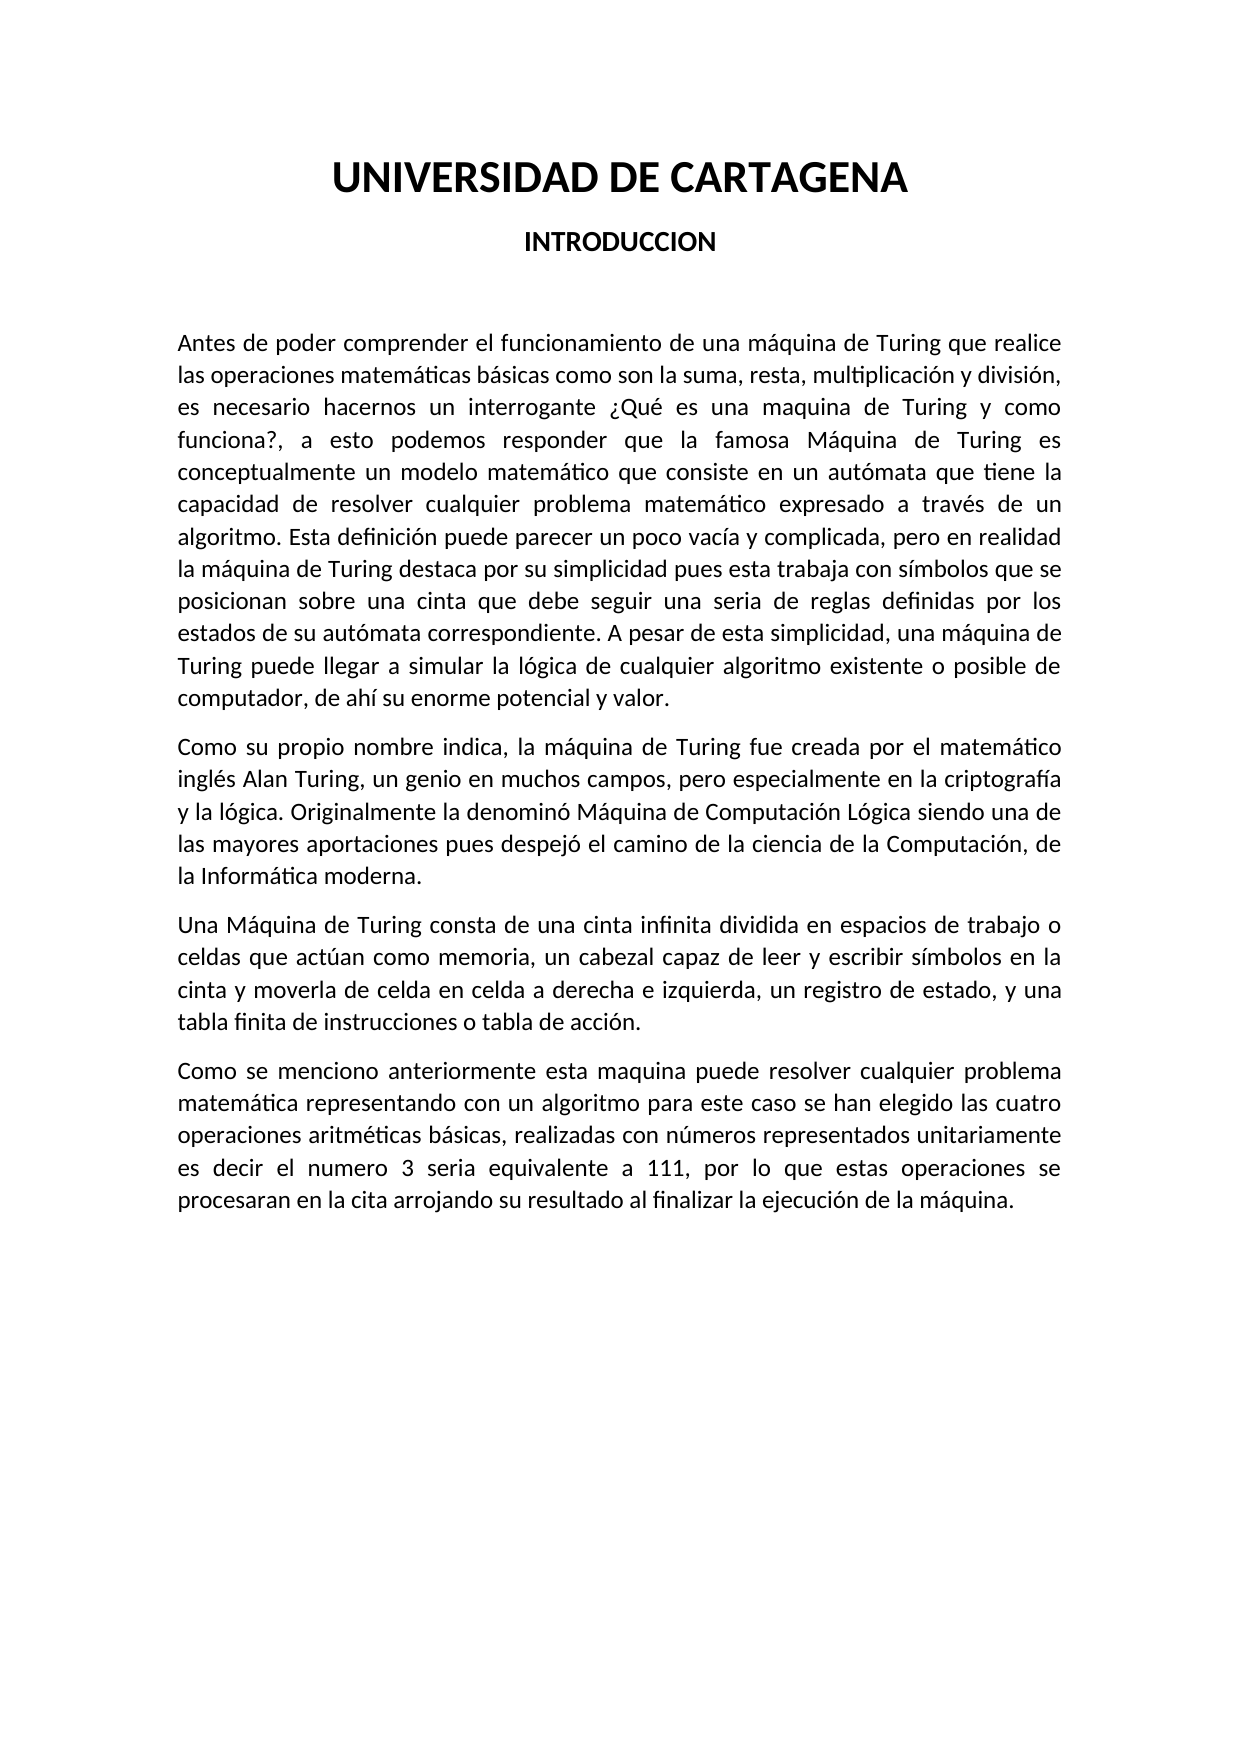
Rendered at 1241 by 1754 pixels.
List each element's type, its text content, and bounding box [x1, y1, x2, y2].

text UNIVERSIDAD DE CARTAGENA [177, 148, 1063, 203]
text Antes de poder comprender el funcionamiento de una máquina de Turing que realice las operaciones matemáticas básicas como son la suma, resta, multiplicación y división, es necesario hacernos un interrogante ¿Qué es una maquina de Turing y como funciona?, a esto podemos responder que la famosa Máquina de Turing es conceptualmente un modelo matemático que consiste en un autómata que tiene la capacidad de resolver cualquier problema matemático expresado a través de un algoritmo. Esta definición puede parecer un poco vacía y complicada, pero en realidad la máquina de Turing destaca por su simplicidad pues esta trabaja con símbolos que se posicionan sobre una cinta que debe seguir una seria de reglas definidas por los estados de su autómata correspondiente. A pesar de esta simplicidad, una máquina de Turing puede llegar a simular la lógica de cualquier algoritmo existente o posible de computador, de ahí su enorme potencial y valor. [177, 327, 1063, 713]
text Una Máquina de Turing consta de una cinta infinita dividida en espacios de trabajo o celdas que actúan como memoria, un cabezal capaz de leer y escribir símbolos en la cinta y moverla de celda en celda a derecha e izquierda, un registro de estado, y una tabla finita de instrucciones o tabla de acción. [177, 909, 1063, 1037]
text INTRODUCCION [177, 223, 1063, 259]
text Como su propio nombre indica, la máquina de Turing fue creada por el matemático inglés Alan Turing, un genio en muchos campos, pero especialmente en la criptografía y la lógica. Originalmente la denominó Máquina de Computación Lógica siendo una de las mayores aportaciones pues despejó el camino de la ciencia de la Computación, de la Informática moderna. [177, 731, 1063, 891]
text Como se menciono anteriormente esta maquina puede resolver cualquier problema matemática representando con un algoritmo para este caso se han elegido las cuatro operaciones aritméticas básicas, realizadas con números representados unitariamente es decir el numero 3 seria equivalente a 111, por lo que estas operaciones se procesaran en la cita arrojando su resultado al finalizar la ejecución de la máquina. [177, 1055, 1063, 1215]
